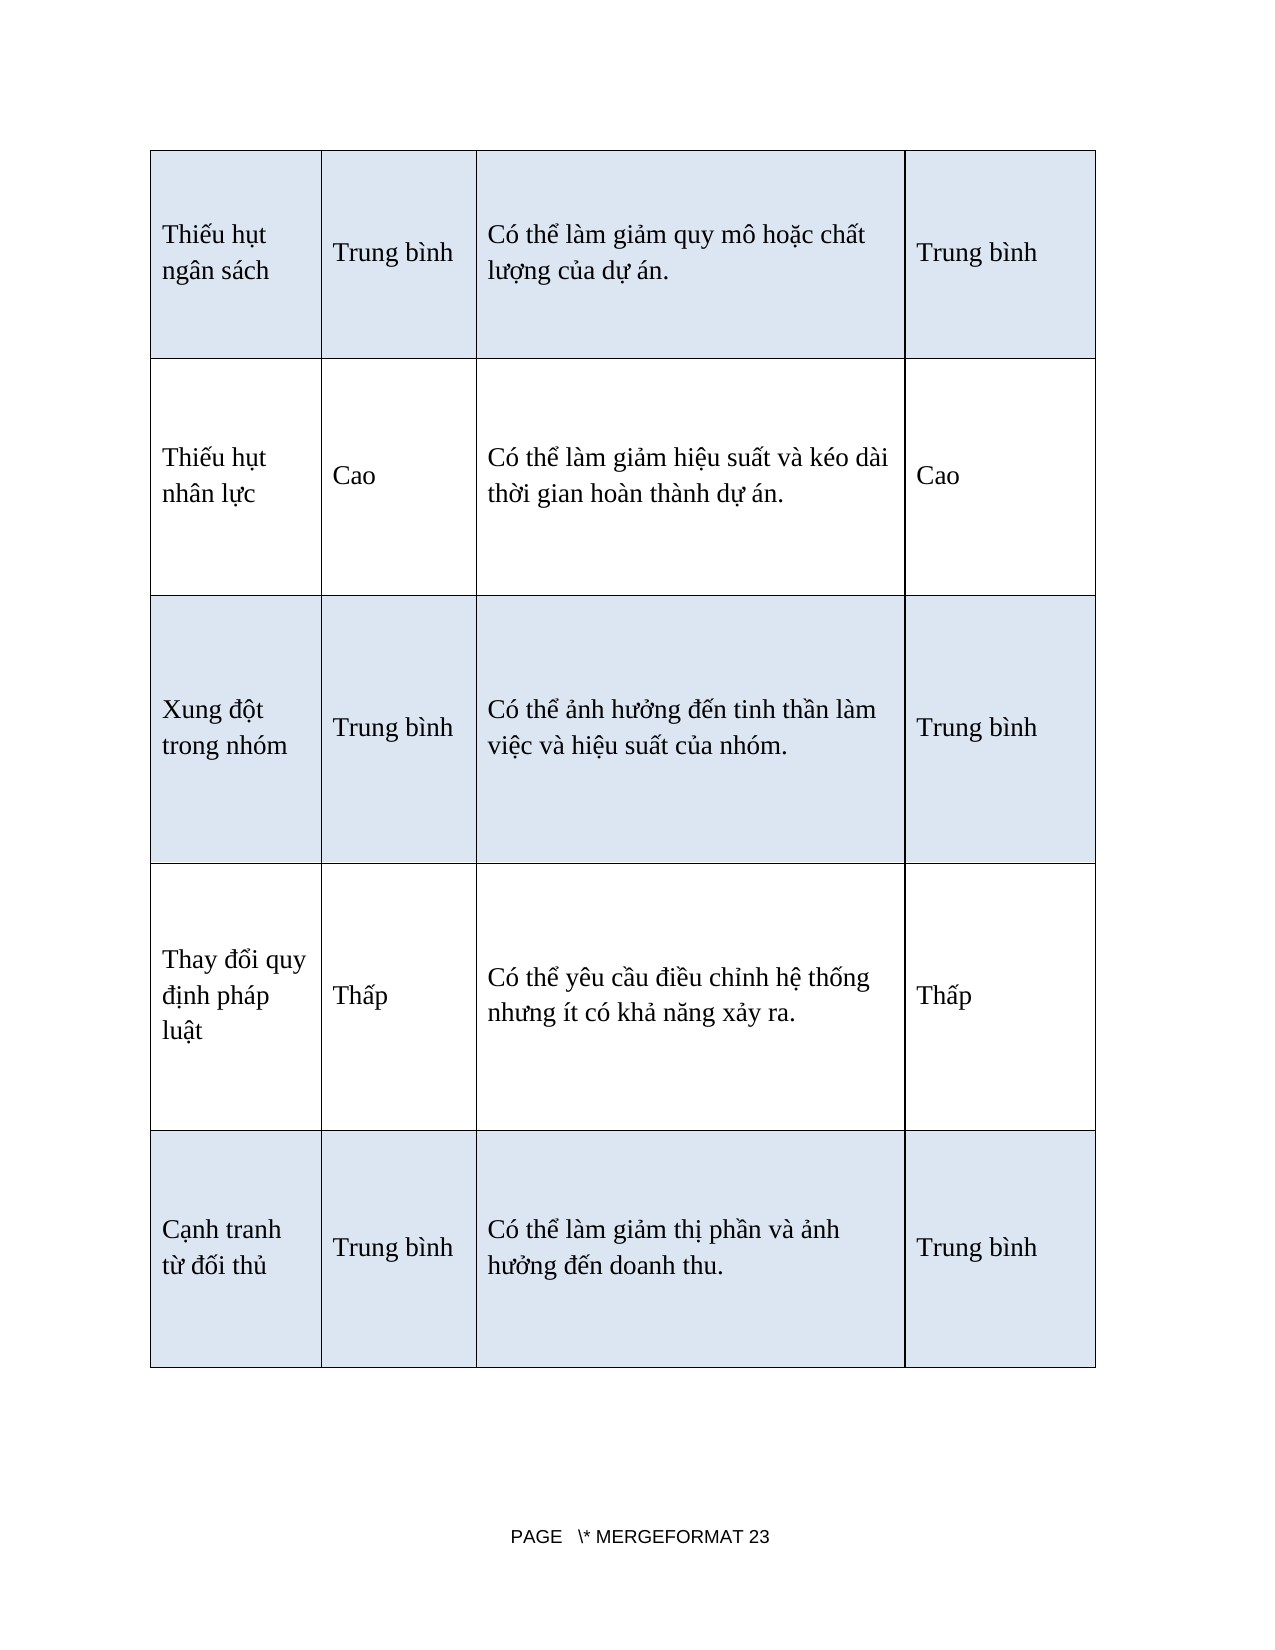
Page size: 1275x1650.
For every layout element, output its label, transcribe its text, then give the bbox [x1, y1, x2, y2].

table_cell Trung bình [322, 1131, 476, 1367]
table_cell Trung bình [322, 151, 476, 358]
table_cell Cạnh tranh từ đối thủ [151, 1131, 321, 1367]
table_cell Có thể ảnh hưởng đến tinh thần làm việc và hiệu suất của nhóm. [477, 596, 904, 862]
table_cell Cao [906, 359, 1095, 595]
table_cell Thấp [906, 864, 1095, 1130]
table_cell Xung đột trong nhóm [151, 596, 321, 862]
table_cell Thay đổi quy định pháp luật [151, 864, 321, 1130]
table_cell Có thể làm giảm hiệu suất và kéo dài thời gian hoàn thành dự án. [477, 359, 904, 595]
table_cell Trung bình [906, 1131, 1095, 1367]
table_cell Thấp [322, 864, 476, 1130]
table_cell Thiếu hụt ngân sách [151, 151, 321, 358]
table_cell Trung bình [906, 151, 1095, 358]
table_cell Có thể làm giảm thị phần và ảnh hưởng đến doanh thu. [477, 1131, 904, 1367]
table_cell Trung bình [906, 596, 1095, 862]
table_cell Có thể làm giảm quy mô hoặc chất lượng của dự án. [477, 151, 904, 358]
table_cell Thiếu hụt nhân lực [151, 359, 321, 595]
table_cell Có thể yêu cầu điều chỉnh hệ thống nhưng ít có khả năng xảy ra. [477, 864, 904, 1130]
table_cell Cao [322, 359, 476, 595]
table_cell Trung bình [322, 596, 476, 862]
